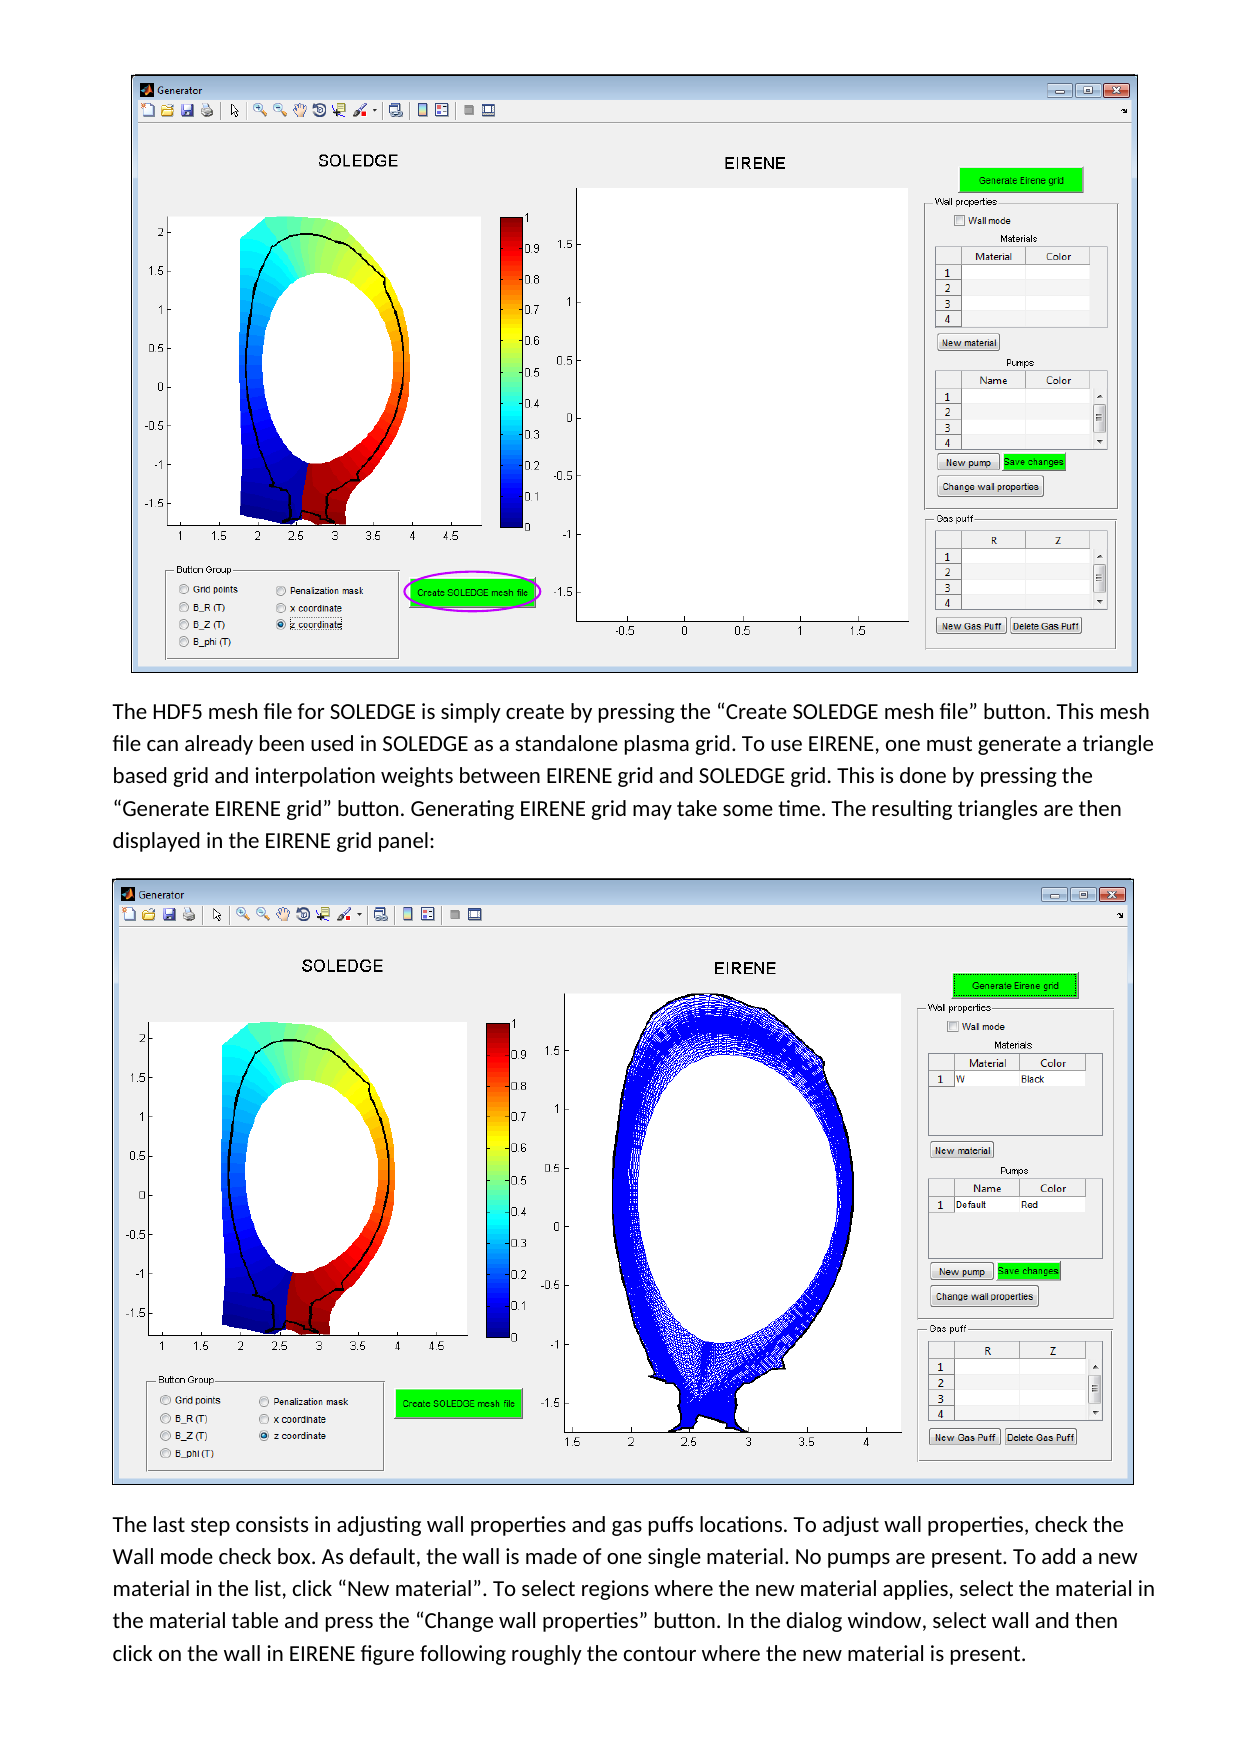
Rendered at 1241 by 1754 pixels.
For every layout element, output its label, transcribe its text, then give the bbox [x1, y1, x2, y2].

picture [113, 880, 1133, 1484]
text The last step consists in adjusting wall properties and gas puffs locations. To adjust wall properties, check the Wall mode check box. As default, the wall is made of one single material. No pumps are present. To add a new material in the list, click “New material”. To select regions where the new material applies, select the material in the material table and press the “Change wall properties” button. In the dialog window, select wall and then click on the wall in EIRENE figure following roughly the contour where the new material is present. [112, 1510, 1165, 1667]
text The HDF5 mesh file for SOLEDGE is simply create by pressing the “Create SOLEDGE mesh file” button. This mesh file can already been used in SOLEDGE as a standalone plasma grid. To use EIRENE, one must generate a triangle based grid and interpolation weights between EIRENE grid and SOLEDGE grid. This is done by pressing the “Generate EIRENE grid” button. Generating EIRENE grid may take some time. The resulting triangles are then displayed in the EIRENE grid panel: [112, 697, 1165, 854]
picture [132, 76, 1137, 672]
